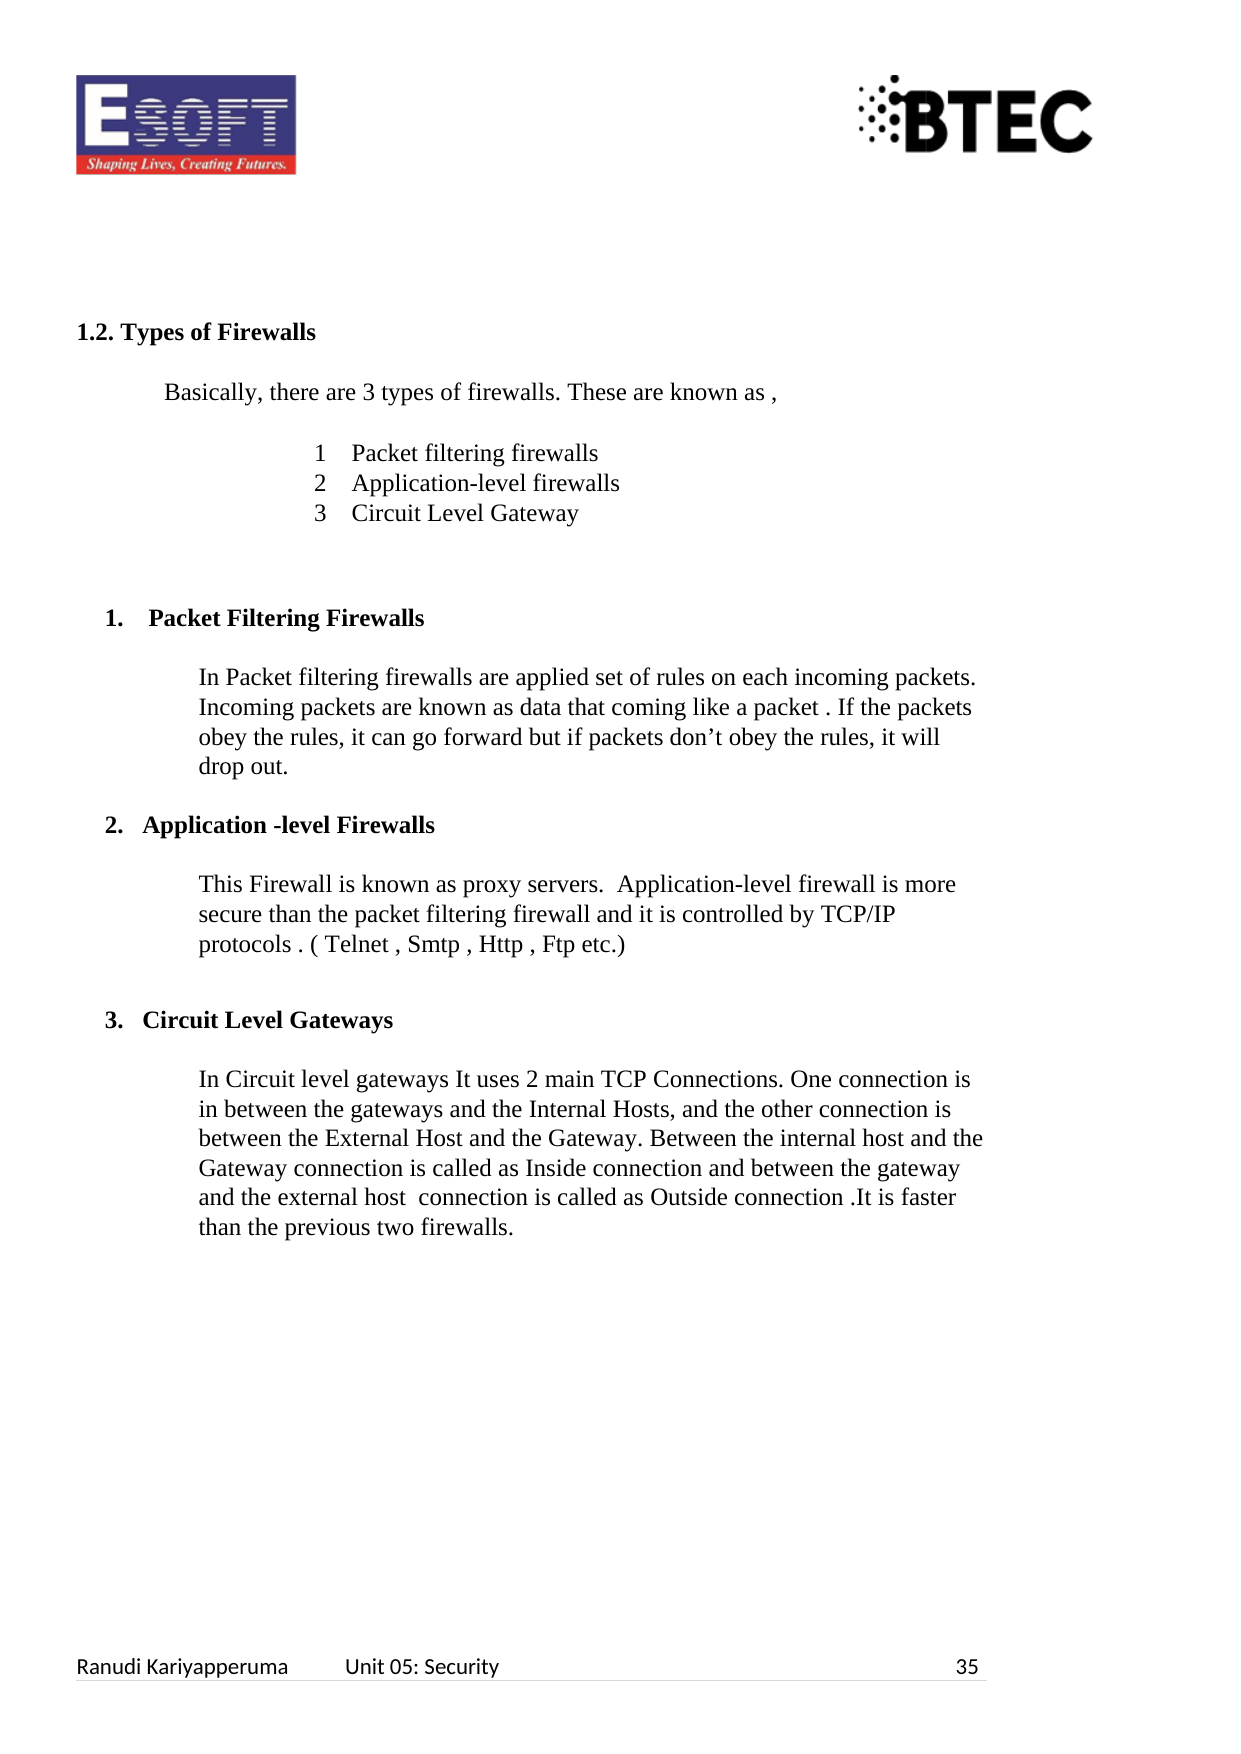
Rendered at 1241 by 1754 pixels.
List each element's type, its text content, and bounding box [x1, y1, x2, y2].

picture [76, 75, 1097, 177]
subtitle 1.2. Types of Firewalls [76, 317, 987, 346]
list Application-level firewalls [314, 468, 987, 497]
list Packet filtering firewalls [314, 438, 987, 467]
list Basically, there are 3 types of firewalls. These are known as , [164, 348, 987, 406]
list Application -level Firewalls [104, 810, 987, 839]
list In Packet filtering firewalls are applied set of rules on each incoming packets. Incoming packets are known as data that coming like a packet . If the packets obey the rules, it can go forward but if packets don’t obey the rules, it will drop out. [198, 662, 987, 780]
list Circuit Level Gateway [314, 498, 987, 526]
list In Circuit level gateways It uses 2 main TCP Connections. One connection is in between the gateways and the Internal Hosts, and the other connection is between the External Host and the Gateway. Between the internal host and the Gateway connection is called as Inside connection and between the gateway and the external host connection is called as Outside connection .It is faster than the previous two firewalls. [198, 1064, 987, 1241]
list Circuit Level Gateways [104, 1005, 987, 1034]
list This Firewall is known as proxy servers. Application-level firewall is more secure than the packet filtering firewall and it is controlled by TCP/IP protocols . ( Telnet , Smtp , Http , Ftp etc.) [198, 869, 987, 957]
list Packet Filtering Firewalls [104, 603, 987, 632]
